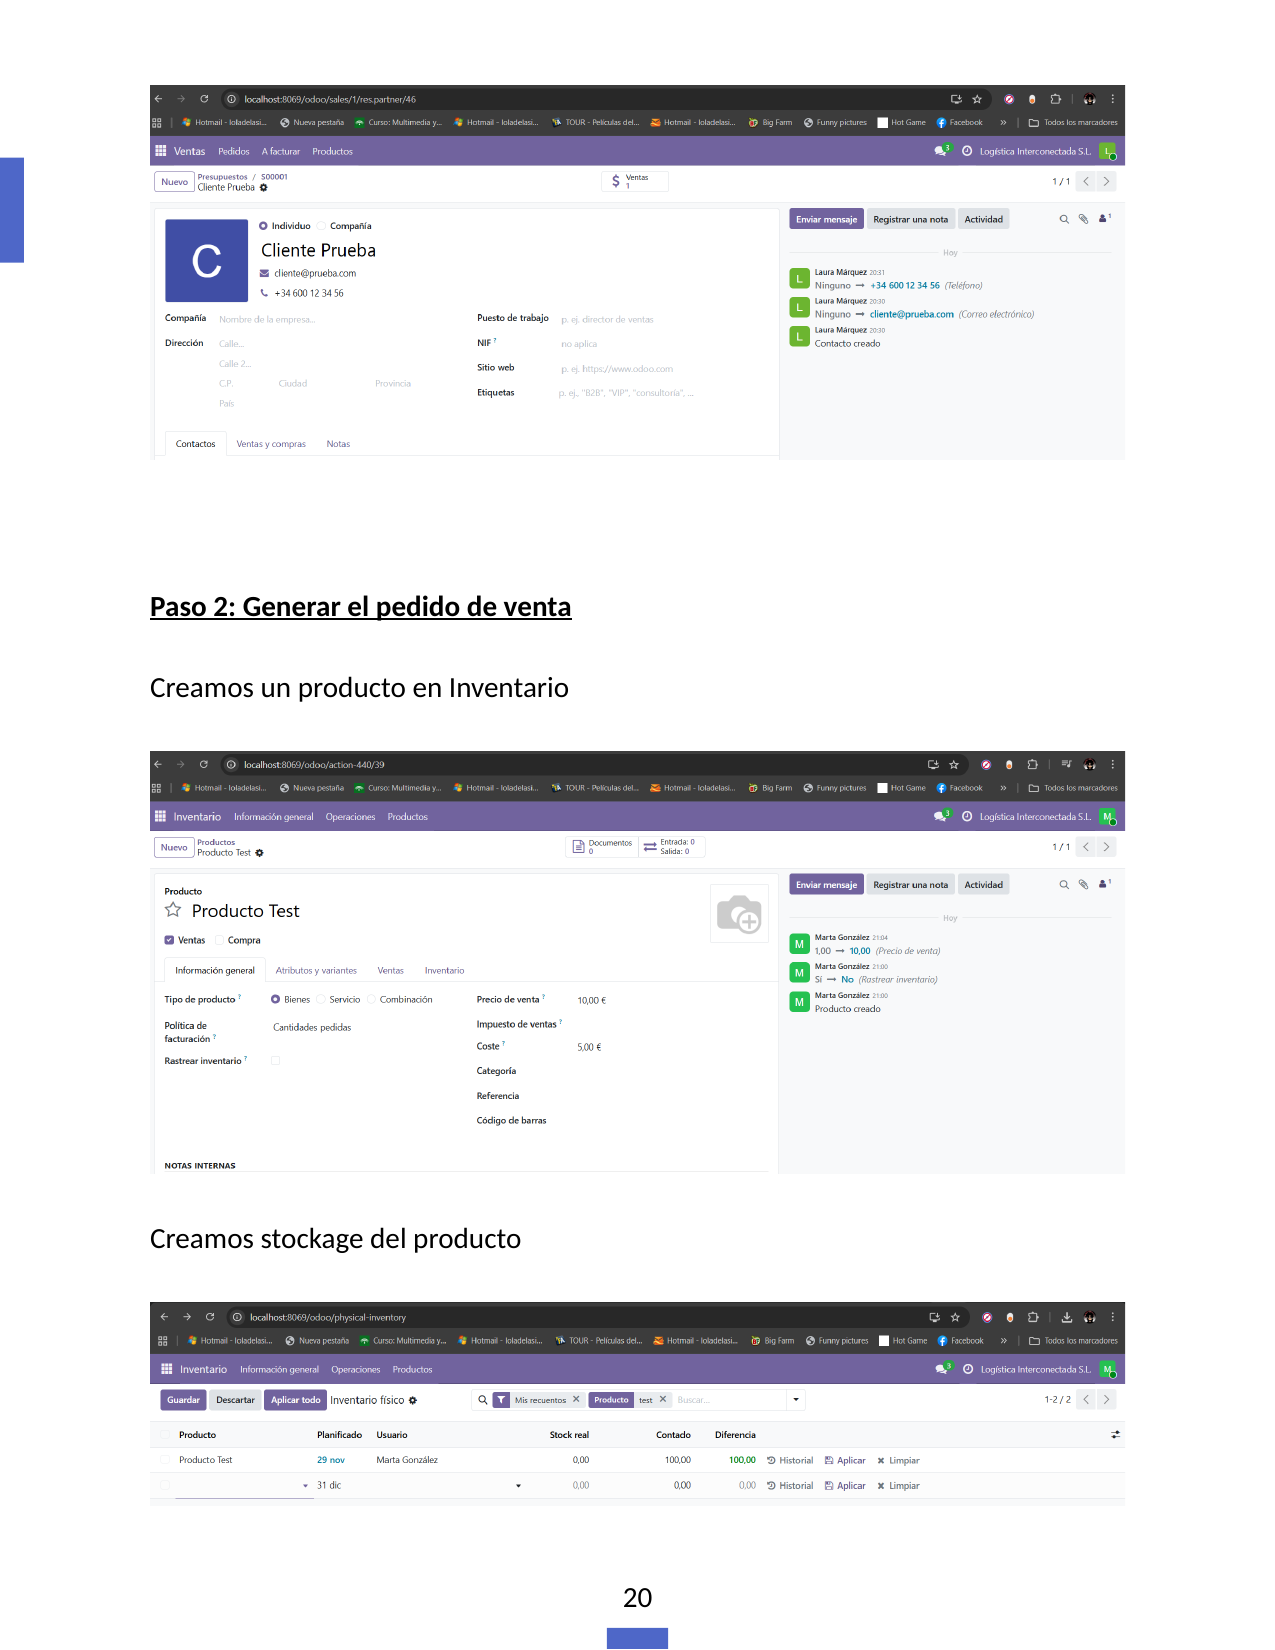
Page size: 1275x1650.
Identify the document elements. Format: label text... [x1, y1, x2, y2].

text Creamos stockage del producto [150, 1220, 1125, 1256]
text Paso 2: Generar el pedido de venta [150, 588, 1125, 623]
picture [150, 751, 1125, 1174]
text Creamos un producto en Inventario [150, 669, 1125, 705]
picture [150, 85, 1125, 460]
picture [150, 1302, 1125, 1506]
